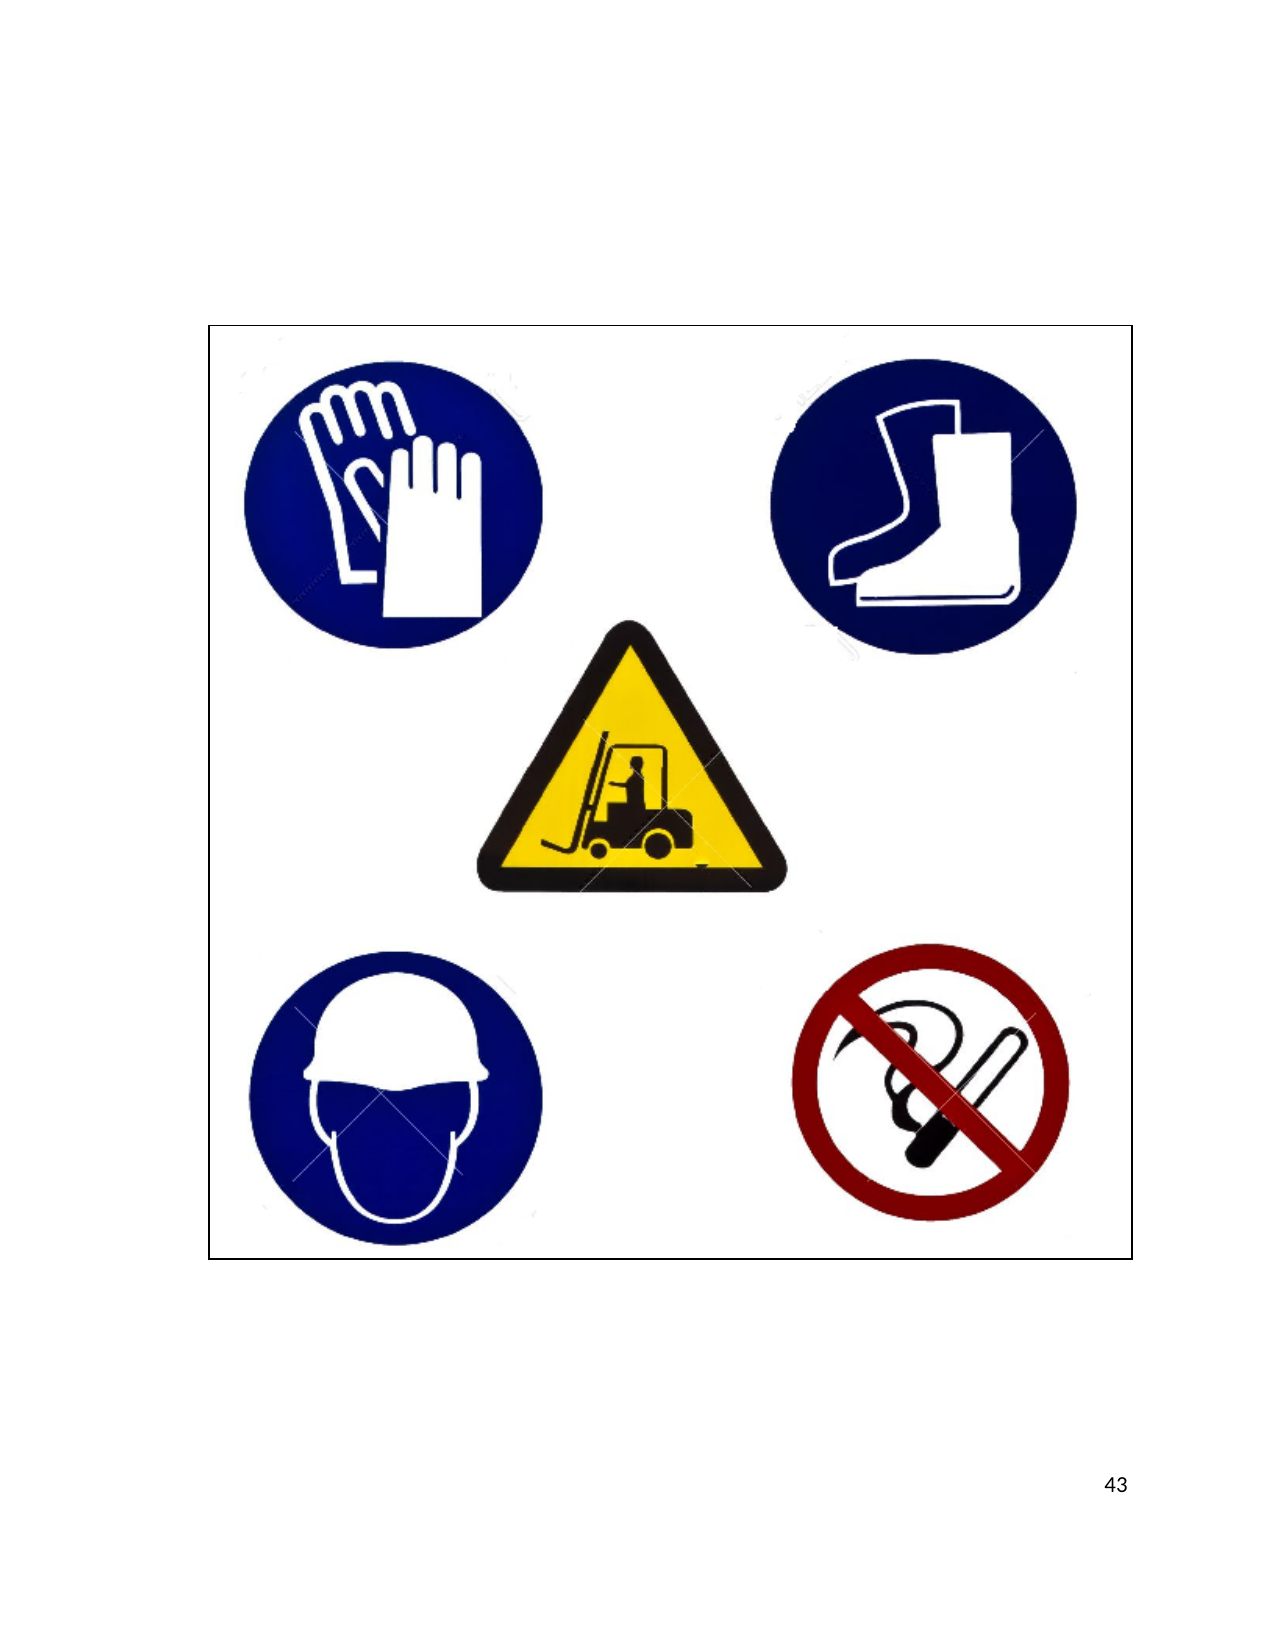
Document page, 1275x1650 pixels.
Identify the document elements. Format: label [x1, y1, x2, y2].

picture [232, 326, 1091, 1258]
